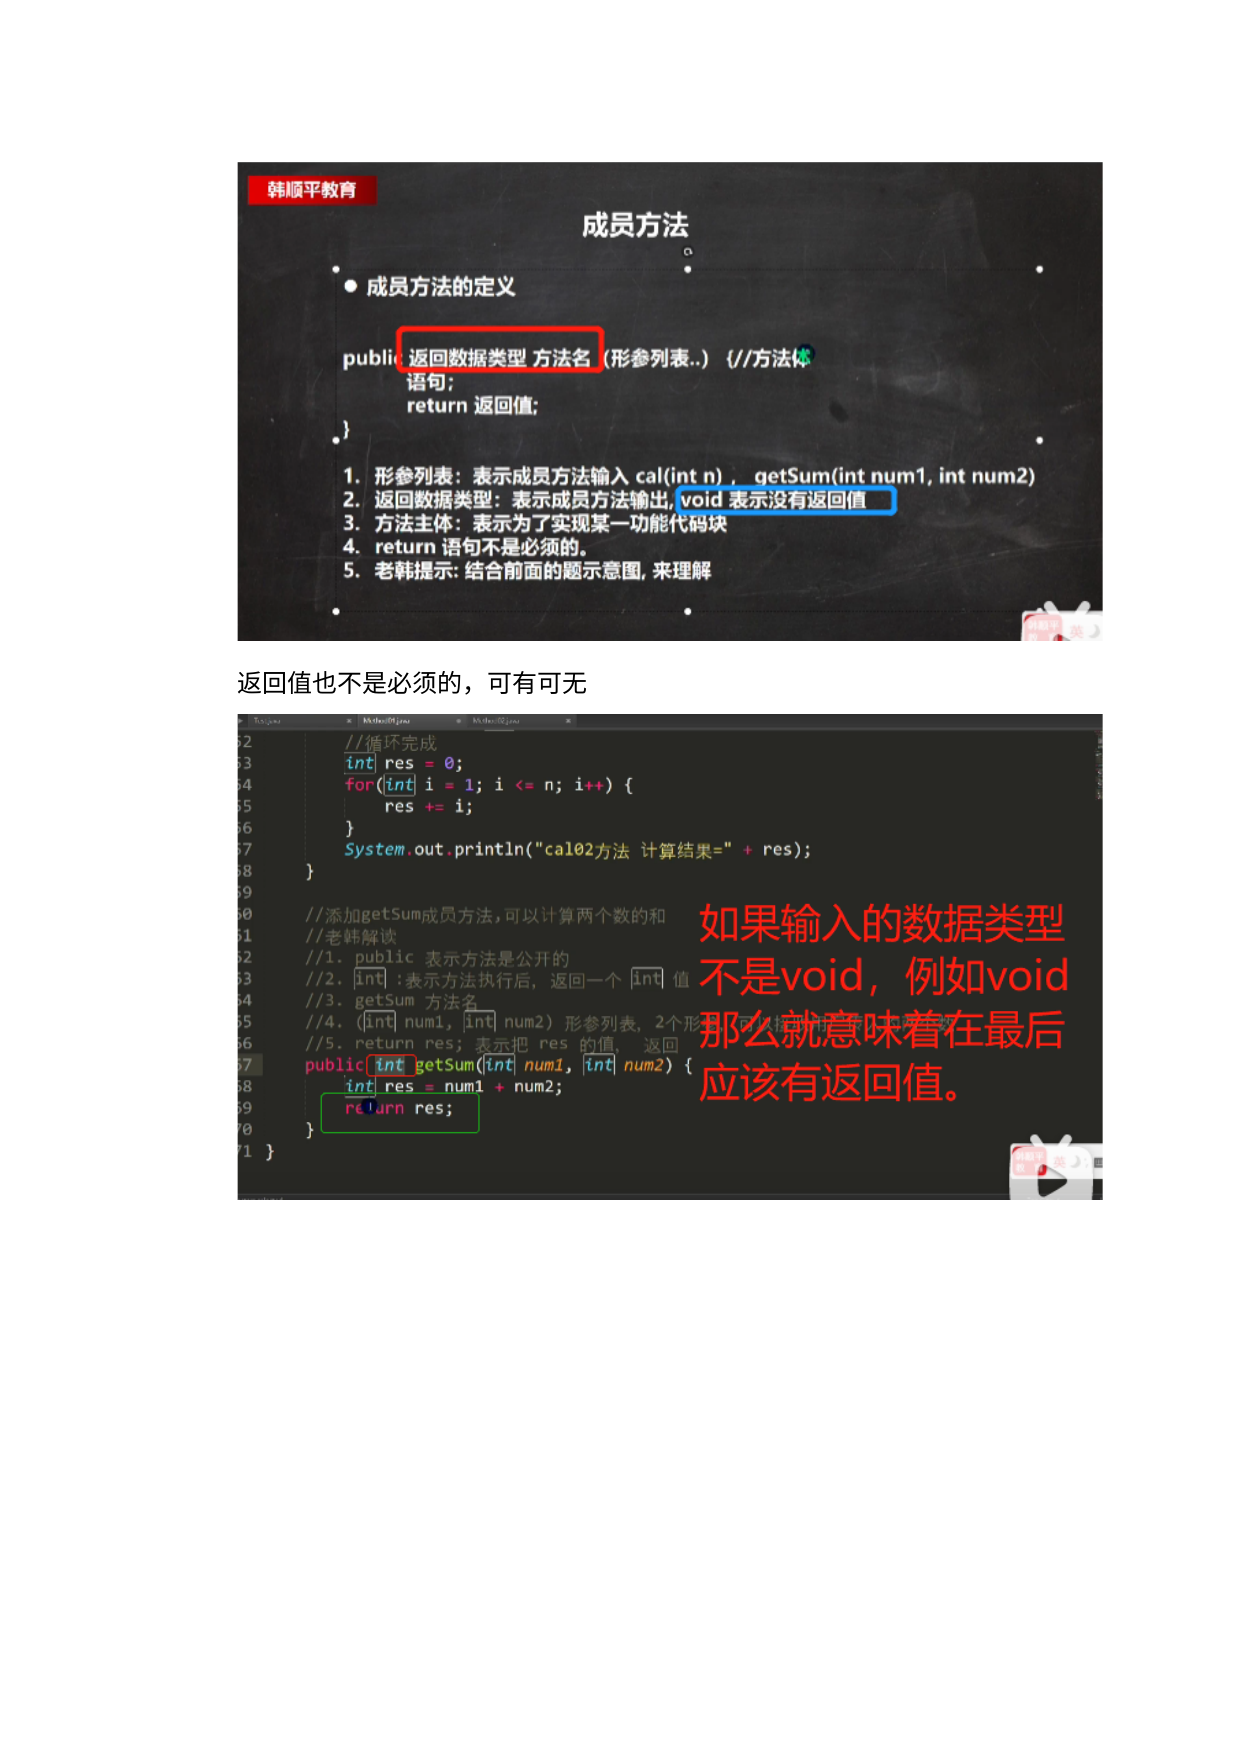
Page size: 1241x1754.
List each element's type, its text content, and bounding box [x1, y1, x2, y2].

text 返回值也不是必须的，可有可无 [187, 649, 1053, 714]
picture [237, 714, 1103, 1200]
picture [237, 162, 1103, 641]
